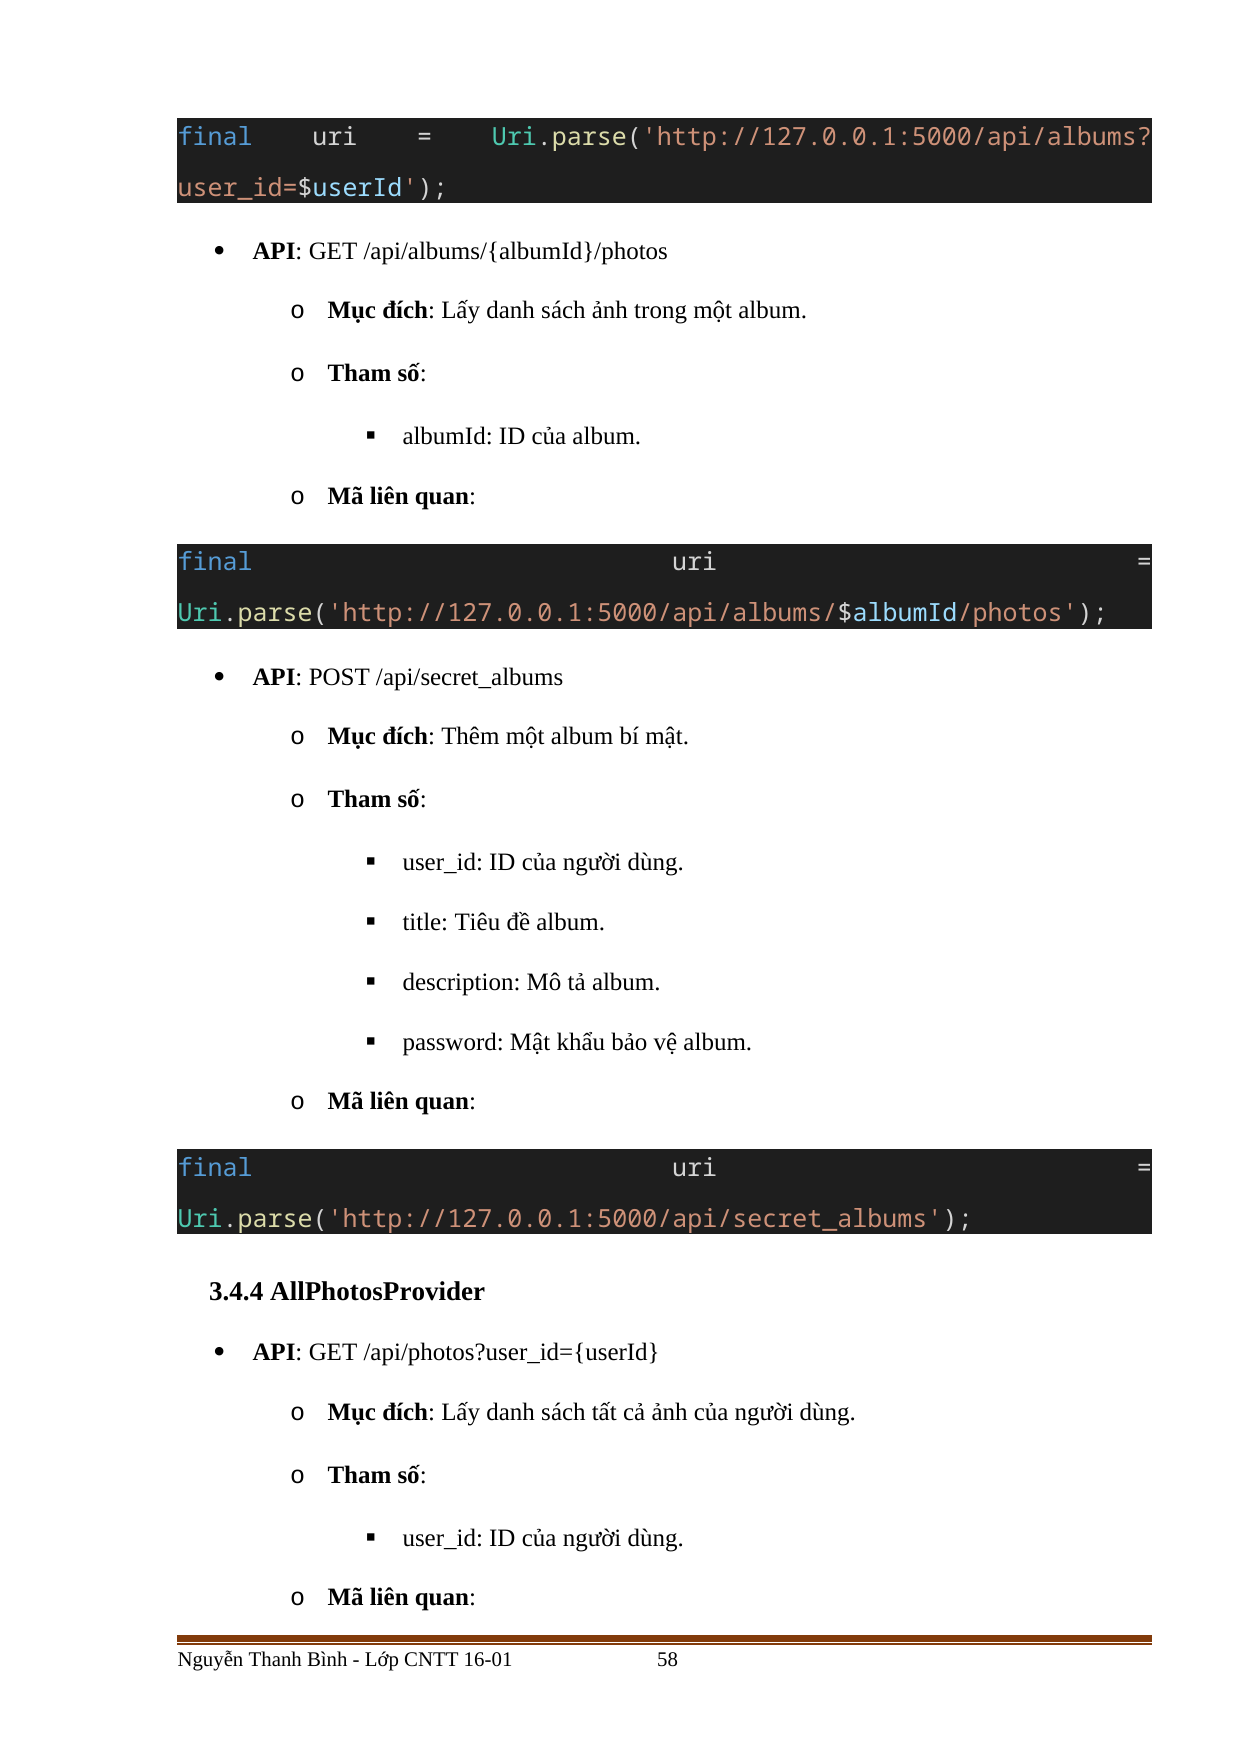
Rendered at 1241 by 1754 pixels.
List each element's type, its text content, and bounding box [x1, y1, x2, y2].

list user_id: ID của người dùng. [365, 847, 1152, 876]
list Mã liên quan: [290, 1086, 1152, 1117]
text final uri = Uri.parse('http://127.0.0.1:5000/api/albums/$albumId/photos'); [177, 544, 1152, 629]
list albumId: ID của album. [365, 421, 1152, 450]
list Mã liên quan: [290, 481, 1152, 512]
list API: POST /api/secret_albums [215, 662, 1152, 690]
subtitle 3.4.4 AllPhotosProvider [209, 1275, 1152, 1306]
text final uri = Uri.parse('http://127.0.0.1:5000/api/albums?user_id=$userId'); [177, 118, 1152, 203]
text final uri = Uri.parse('http://127.0.0.1:5000/api/secret_albums'); [177, 1149, 1152, 1234]
list Mục đích: Lấy danh sách ảnh trong một album. [290, 296, 1152, 326]
list user_id: ID của người dùng. [365, 1523, 1152, 1551]
list Tham số: [290, 1460, 1152, 1491]
list Mã liên quan: [290, 1582, 1152, 1613]
list Mục đích: Thêm một album bí mật. [290, 721, 1152, 752]
list Tham số: [290, 358, 1152, 389]
list API: GET /api/photos?user_id={userId} [215, 1337, 1152, 1366]
list title: Tiêu đề album. [365, 907, 1152, 936]
list API: GET /api/albums/{albumId}/photos [215, 236, 1152, 264]
list description: Mô tả album. [365, 967, 1152, 996]
list password: Mật khẩu bảo vệ album. [365, 1027, 1152, 1055]
list Mục đích: Lấy danh sách tất cả ảnh của người dùng. [290, 1397, 1152, 1428]
list Tham số: [290, 784, 1152, 815]
